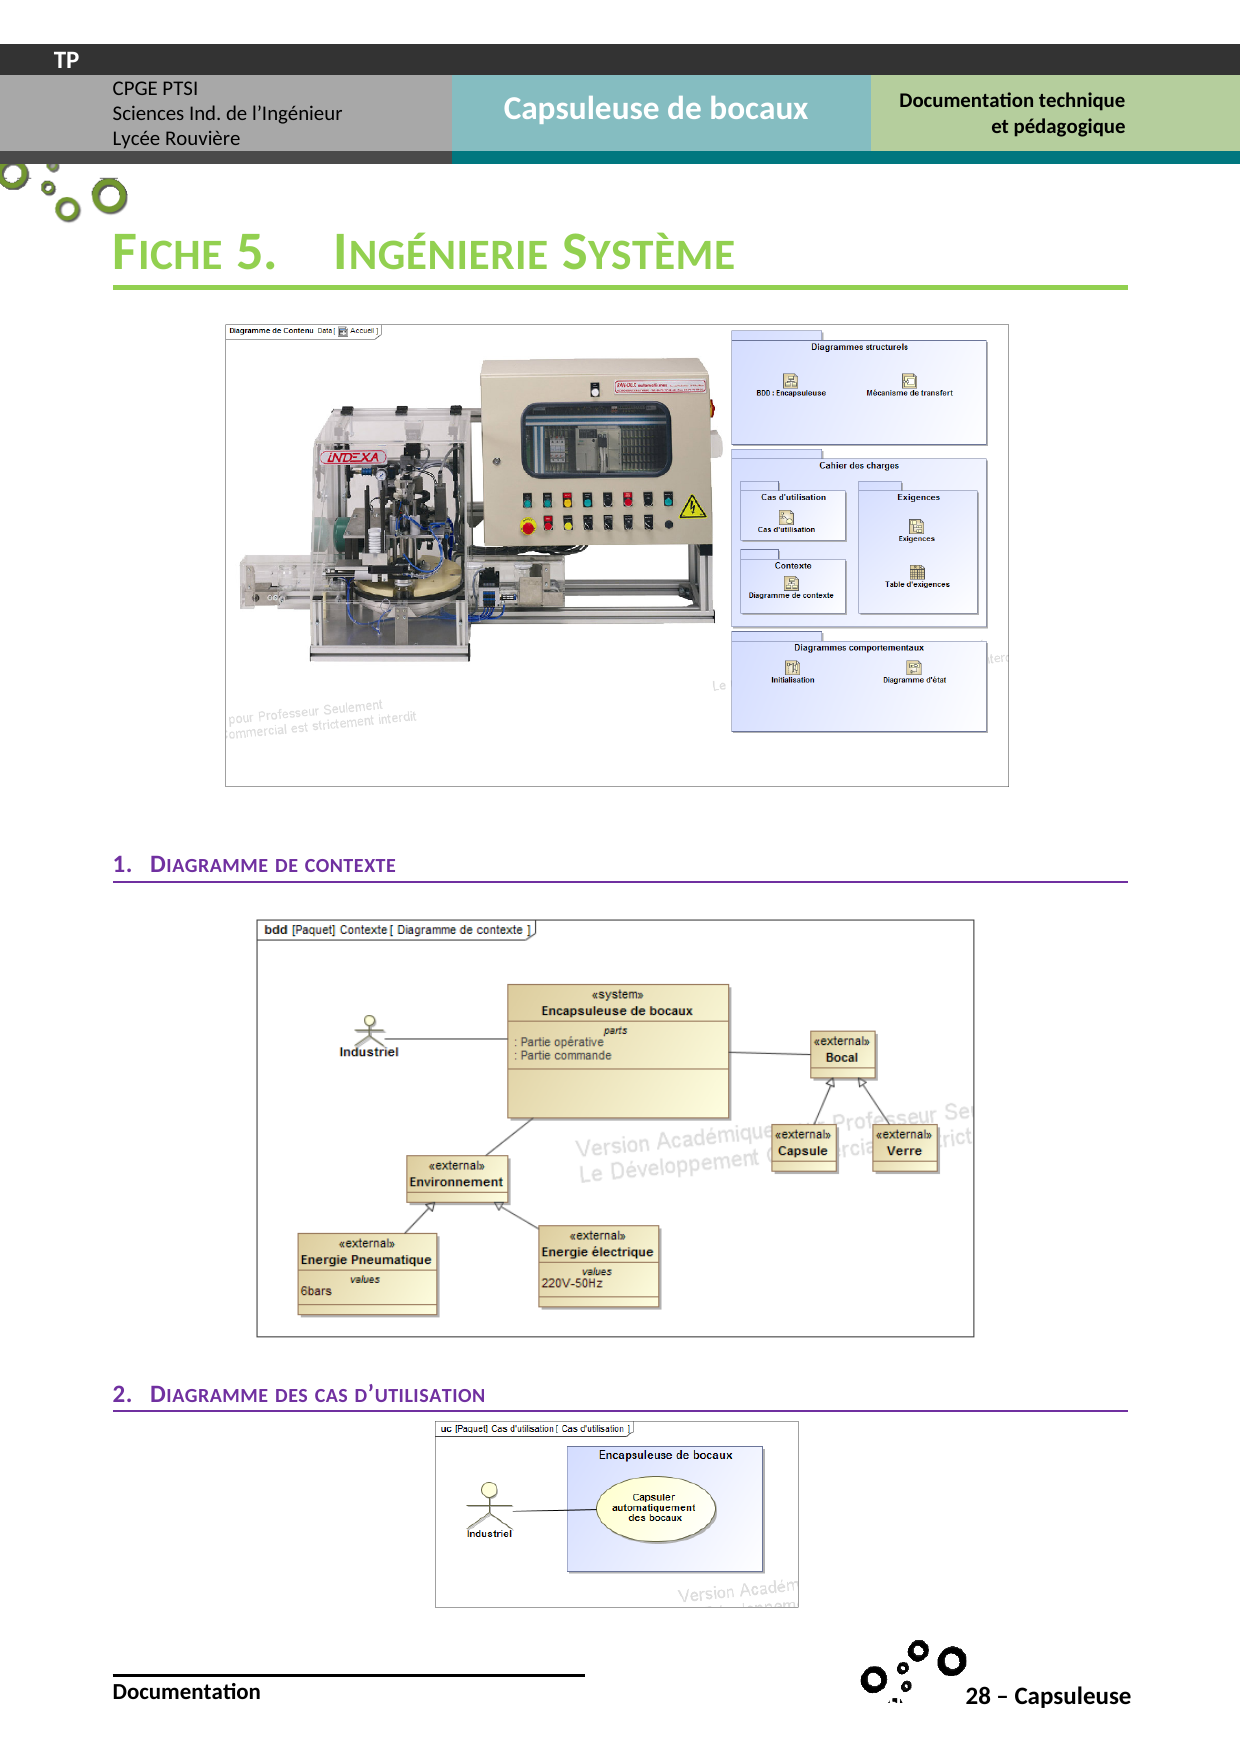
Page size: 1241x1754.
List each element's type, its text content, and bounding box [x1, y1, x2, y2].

picture [430, 1416, 810, 1619]
picture [251, 915, 990, 1353]
picture [222, 321, 1018, 796]
subtitle Diagramme de contexte [112, 848, 1128, 883]
picture [0, 164, 128, 224]
picture [860, 1640, 967, 1703]
subtitle Ingénierie Système [112, 217, 1128, 290]
subtitle Diagramme des cas d’utilisation [112, 1378, 1128, 1412]
